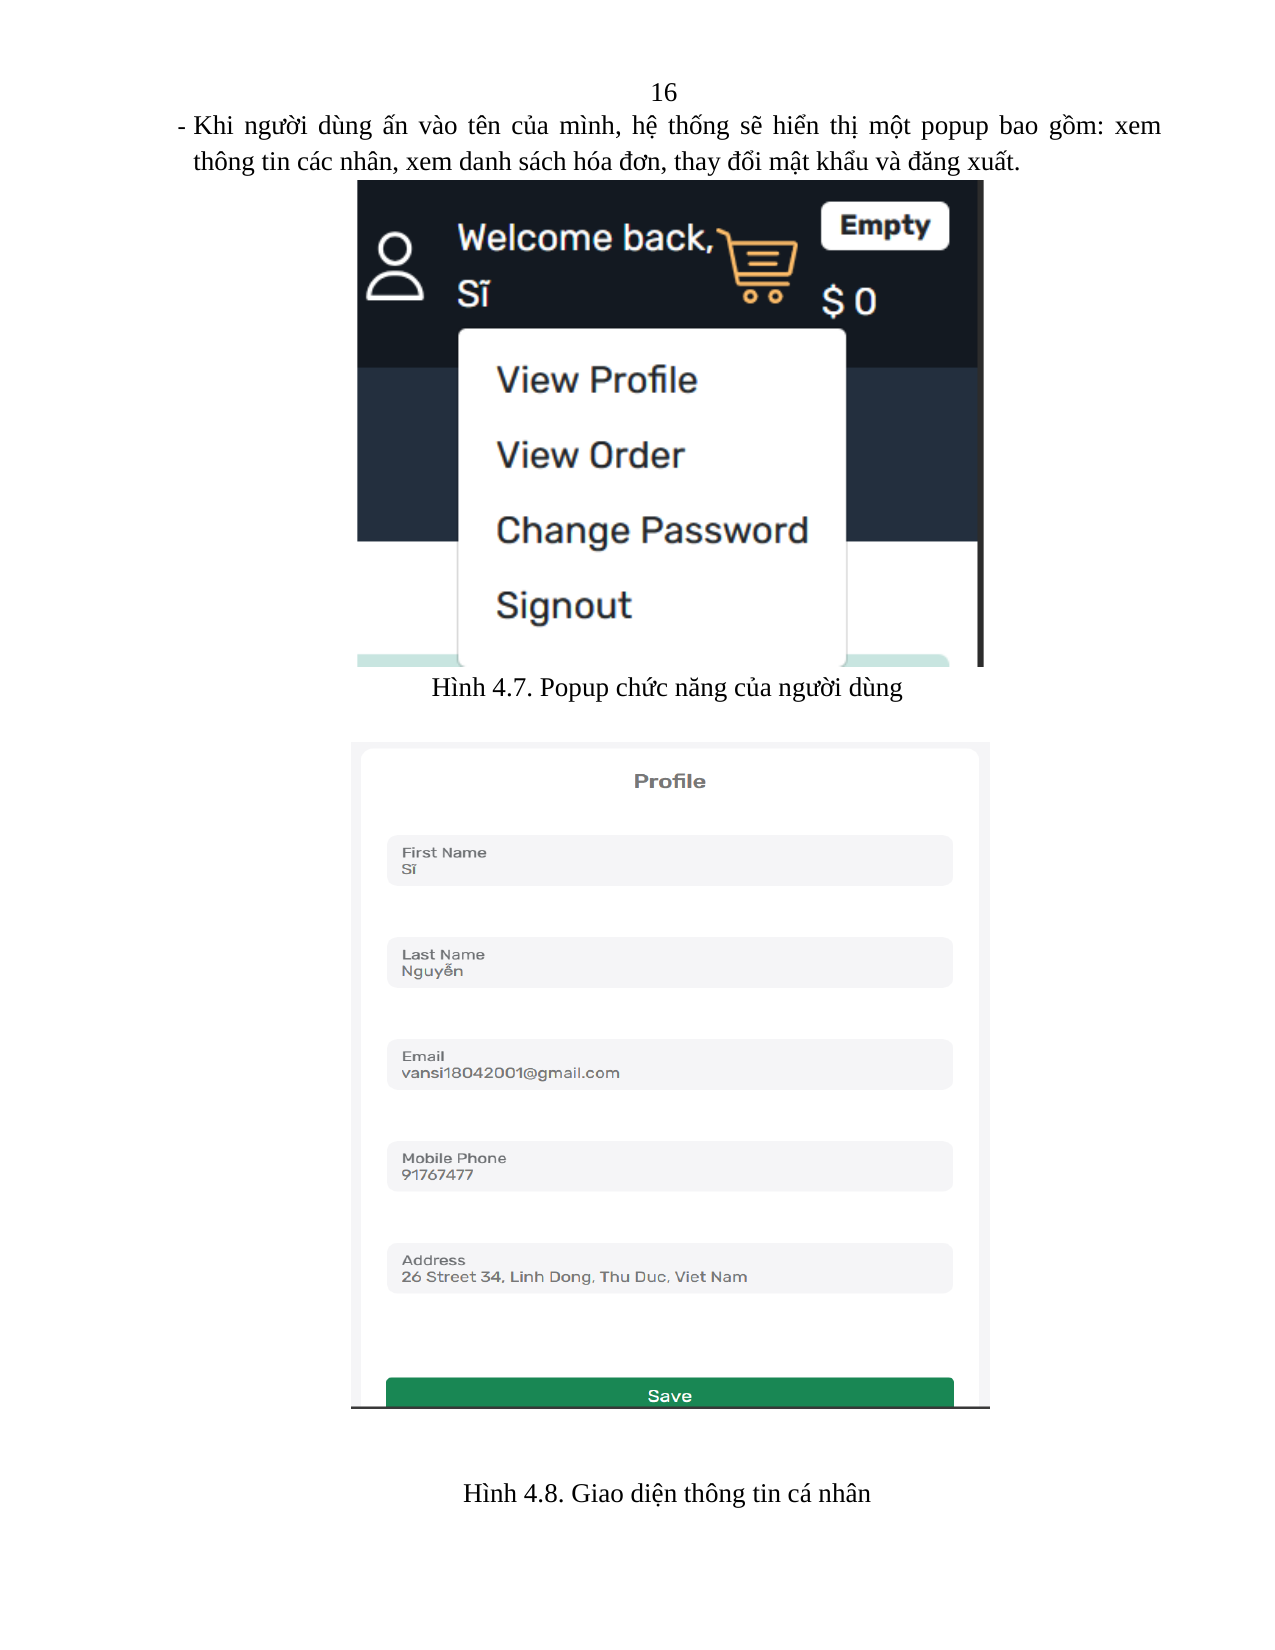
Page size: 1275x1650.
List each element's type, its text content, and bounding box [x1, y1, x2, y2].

list Khi người dùng ấn vào tên của mình, hệ thống sẽ hiển thị một popup bao gồm: xem thông tin các nhân, xem danh sách hóa đơn, thay đổi mật khẩu và đăng xuất. [177, 109, 1164, 176]
text Hình 4.7. Popup chức năng của người dùng [226, 671, 1108, 702]
picture [351, 742, 990, 1409]
picture [357, 180, 984, 667]
text Hình 4.8. Giao diện thông tin cá nhân [226, 1478, 1108, 1509]
